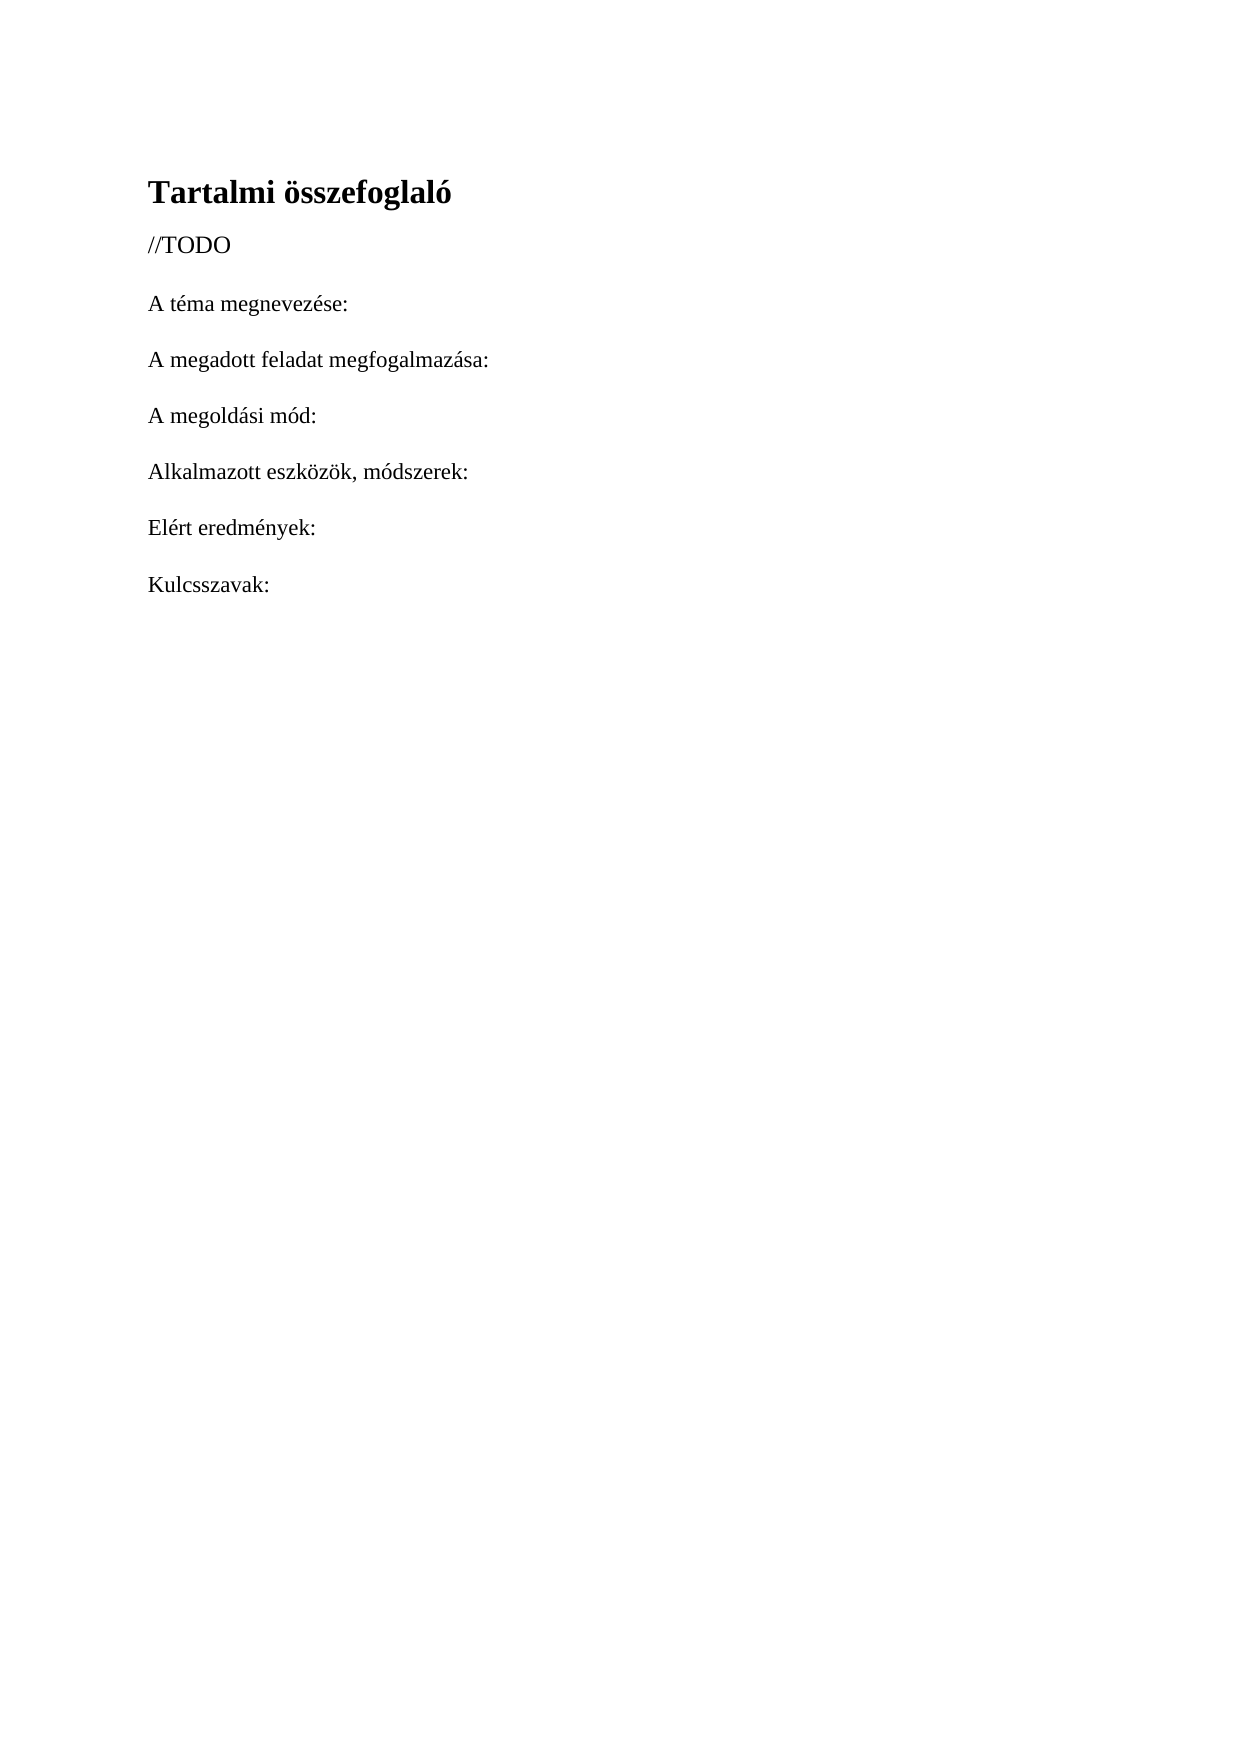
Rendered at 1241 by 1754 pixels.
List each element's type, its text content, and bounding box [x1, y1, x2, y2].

text Kulcsszavak: [148, 571, 1093, 597]
text A megadott feladat megfogalmazása: [148, 346, 1093, 372]
text //TODO [148, 230, 1093, 259]
text A megoldási mód: [148, 402, 1093, 428]
text A téma megnevezése: [148, 290, 1093, 316]
subtitle Tartalmi összefoglaló [148, 173, 1093, 211]
text Elért eredmények: [148, 514, 1093, 541]
text Alkalmazott eszközök, módszerek: [148, 458, 1093, 485]
